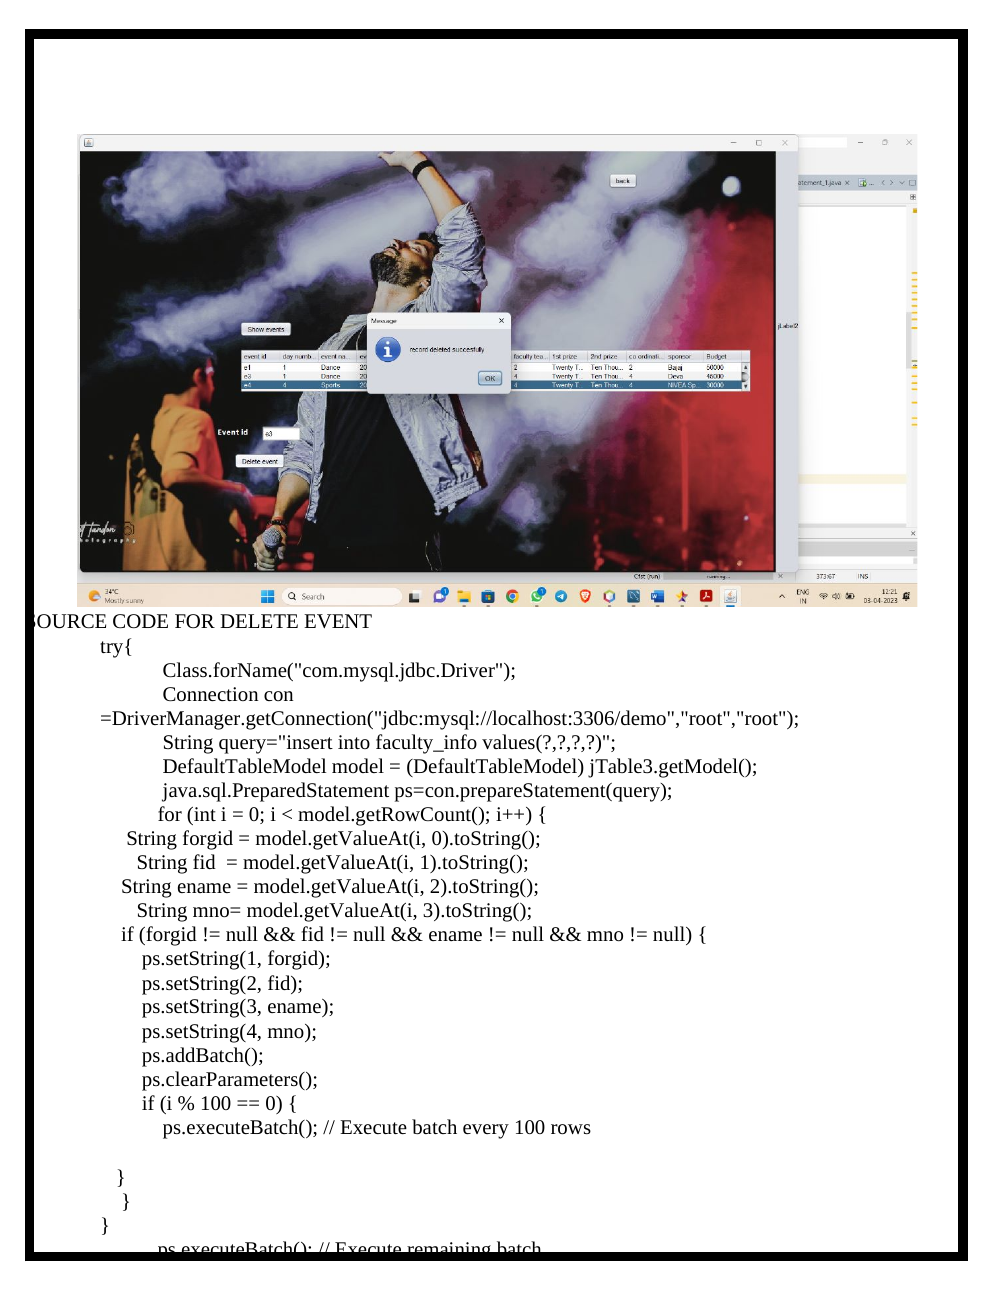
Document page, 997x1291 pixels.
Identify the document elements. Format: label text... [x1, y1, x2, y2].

text } [100, 1213, 958, 1237]
text ps.setString(2, fid); [100, 970, 958, 994]
text try{ [100, 633, 958, 658]
text if (forgid != null && fid != null && ename != null && mno != null) { [100, 922, 958, 946]
text } [100, 1165, 958, 1189]
text } [100, 1189, 958, 1213]
text ps.clearParameters(); [100, 1067, 958, 1091]
text ps.executeBatch(); // Execute batch every 100 rows [100, 1115, 958, 1139]
text ps.setString(3, ename); [100, 994, 958, 1018]
text if (i % 100 == 0) { [100, 1091, 958, 1115]
text ps.setString(1, forgid); [100, 946, 958, 970]
text String ename = model.getValueAt(i, 2).toString(); [100, 874, 958, 898]
text java.sql.PreparedStatement ps=con.prepareStatement(query); [100, 778, 958, 802]
text ps.setString(4, mno); [100, 1018, 958, 1043]
text Class.forName("com.mysql.jdbc.Driver"); [100, 658, 958, 682]
text String fid = model.getValueAt(i, 1).toString(); [100, 850, 958, 874]
text for (int i = 0; i < model.getRowCount(); i++) { [100, 802, 958, 826]
text ps.addBatch(); [100, 1043, 958, 1067]
text Connection con =DriverManager.getConnection("jdbc:mysql://localhost:3306/demo","root","root"); [100, 682, 958, 730]
text String forgid = model.getValueAt(i, 0).toString(); [100, 826, 958, 850]
text ps.executeBatch(); // Execute remaining batch [100, 1237, 958, 1252]
text DefaultTableModel model = (DefaultTableModel) jTable3.getModel(); [100, 754, 958, 778]
text String mno= model.getValueAt(i, 3).toString(); [100, 898, 958, 922]
text String query="insert into faculty_info values(?,?,?,?)"; [100, 730, 958, 754]
picture [76, 134, 918, 607]
